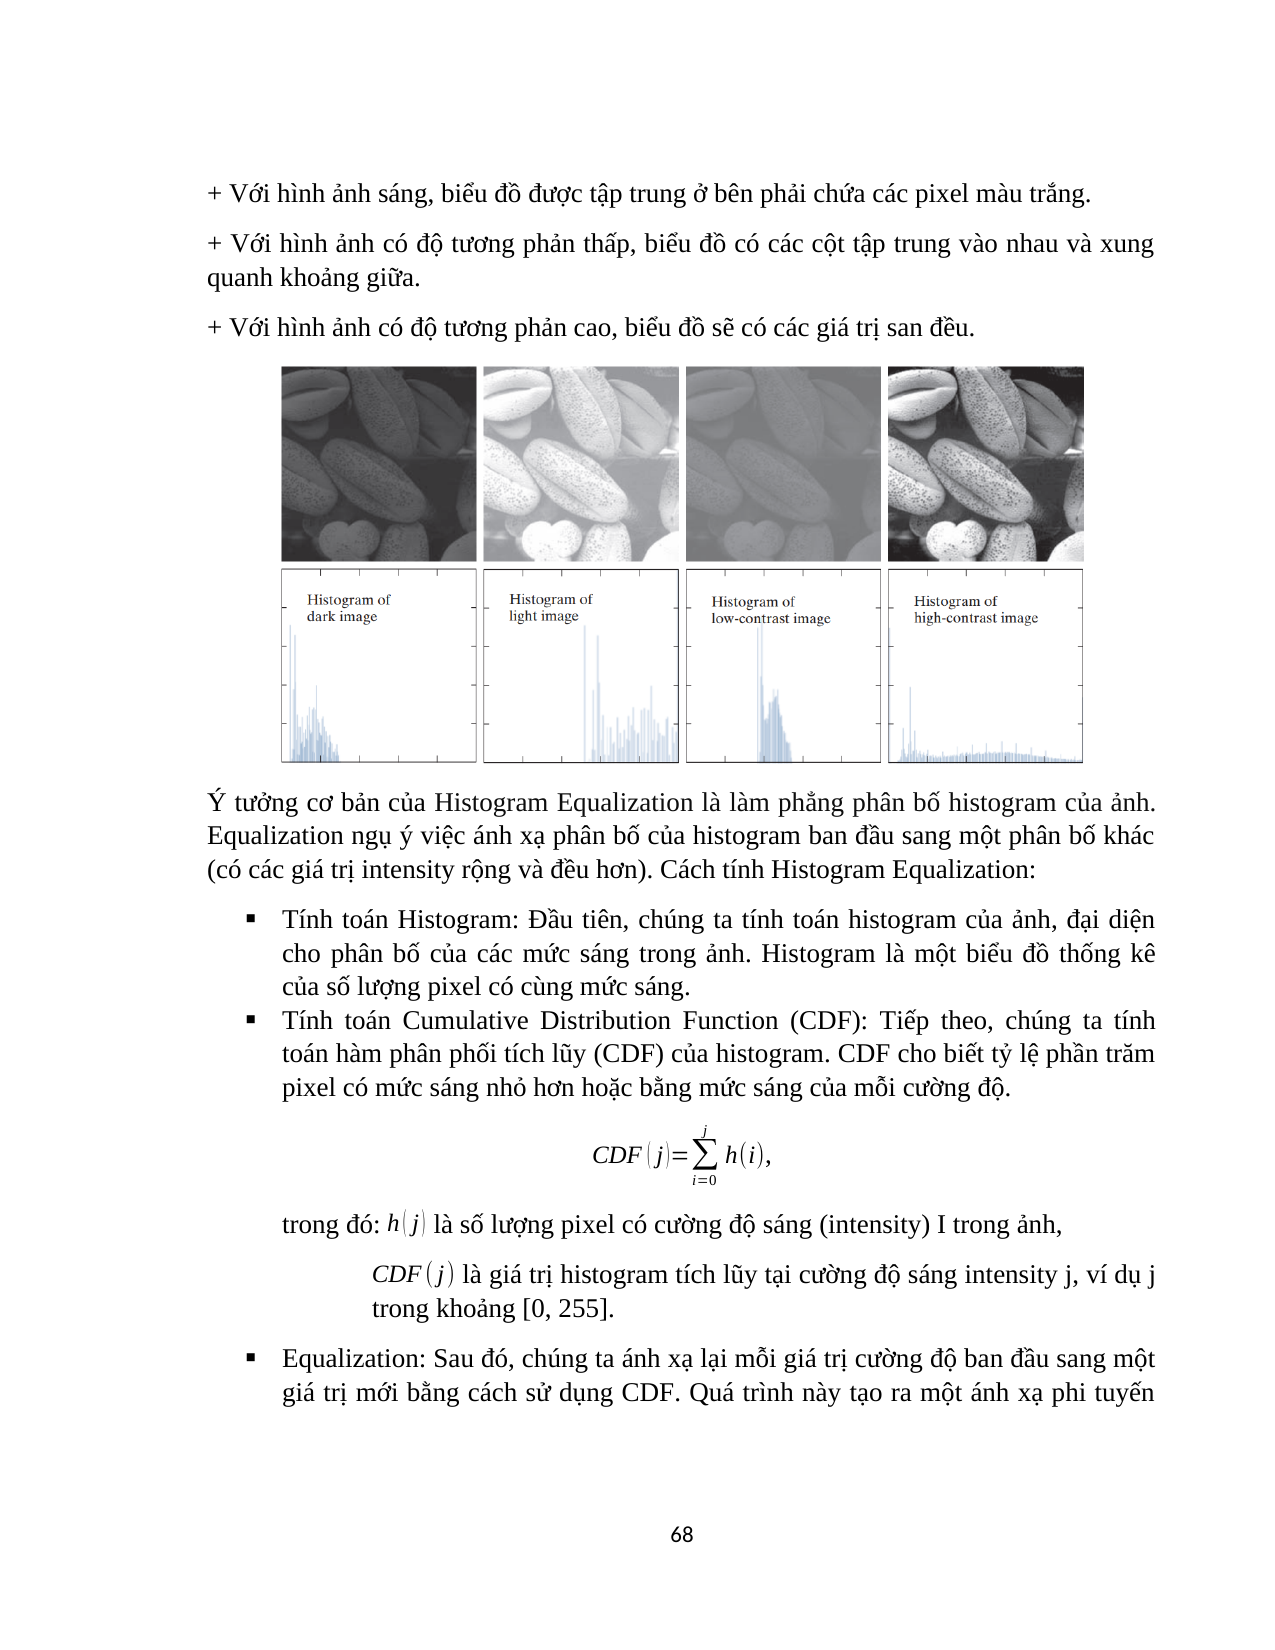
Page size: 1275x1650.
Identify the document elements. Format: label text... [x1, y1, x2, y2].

text + Với hình ảnh có độ tương phản thấp, biểu đồ có các cột tập trung vào nhau và xung quanh khoảng giữa. [207, 227, 1157, 292]
text + Với hình ảnh có độ tương phản cao, biểu đồ sẽ có các giá trị san đều. [207, 311, 1157, 342]
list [244, 1343, 1157, 1407]
list Tính toán Cumulative Distribution Function (CDF): Tiếp theo, chúng ta tính toán hàm phân phối tích lũy (CDF) của histogram. CDF cho biết tỷ lệ phần trăm pixel có mức sáng nhỏ hơn hoặc bằng mức sáng của mỗi cường độ. [244, 1004, 1157, 1102]
text + Với hình ảnh sáng, biểu đồ được tập trung ở bên phải chứa các pixel màu trắng. [207, 177, 1157, 208]
text là giá trị histogram tích lũy tại cường độ sáng intensity j, ví dụ j trong khoảng [0, 255]. [372, 1258, 1157, 1323]
picture [276, 361, 1088, 767]
text , [207, 1121, 1157, 1189]
list Tính toán Histogram: Đầu tiên, chúng ta tính toán histogram của ảnh, đại diện cho phân bố của các mức sáng trong ảnh. Histogram là một biểu đồ thống kê của số lượng pixel có cùng mức sáng. [244, 903, 1157, 1002]
text trong đó: là số lượng pixel có cường độ sáng (intensity) I trong ảnh, [207, 1208, 1157, 1239]
text Ý tưởng cơ bản của Histogram Equalization là làm phẳng phân bố histogram của ảnh. Equalization ngụ ý việc ánh xạ phân bố của histogram ban đầu sang một phân bố khác (có các giá trị intensity rộng và đều hơn). Cách tính Histogram Equalization: [207, 786, 1157, 884]
